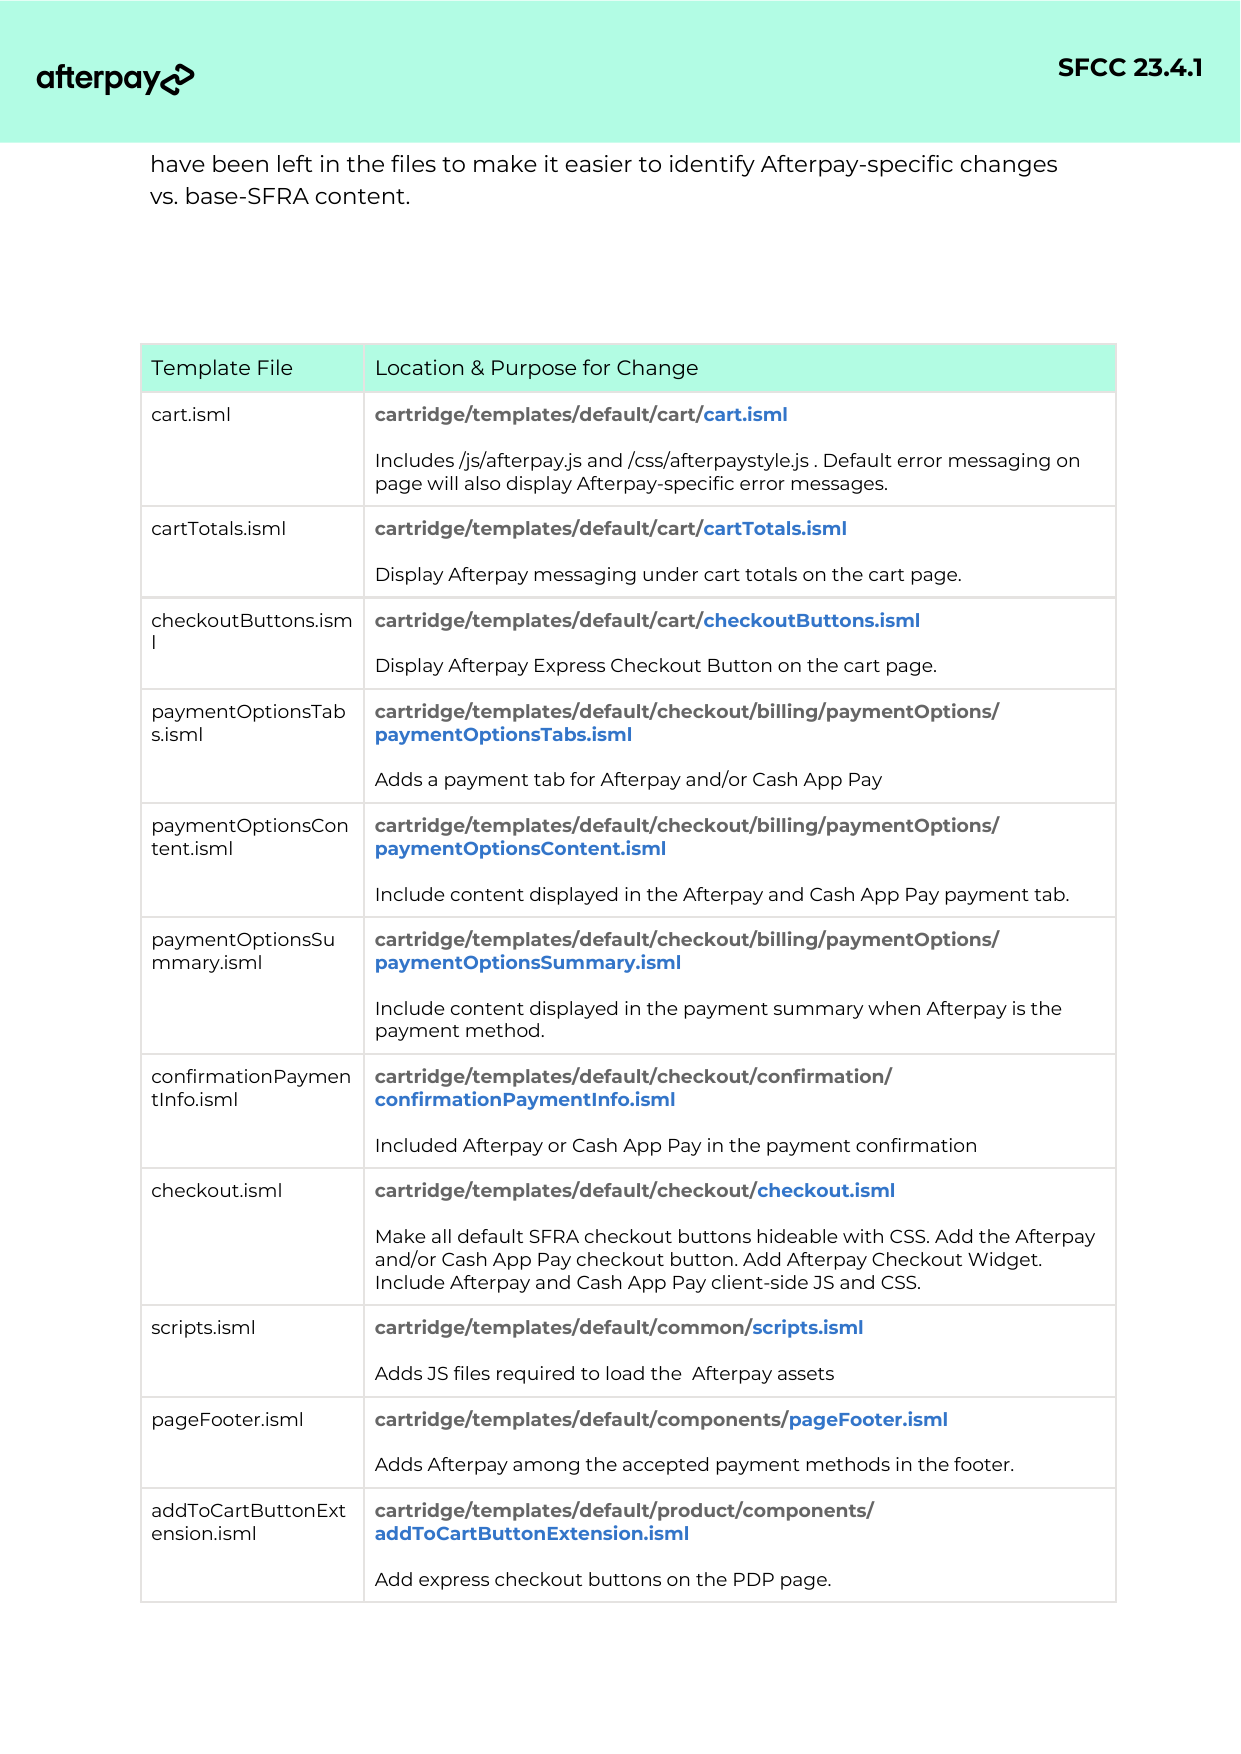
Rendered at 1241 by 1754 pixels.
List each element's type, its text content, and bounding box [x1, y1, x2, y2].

table_cell checkoutButtons.isml [142, 599, 363, 688]
table_cell cartridge/templates/default/cart/cart.isml Includes /js/afterpay.js and /css/afterpaystyle.js . Default error messaging on page will also display Afterpay-specific error messages. [365, 393, 1115, 505]
table_cell cartridge/templates/default/cart/checkoutButtons.isml Display Afterpay Express Checkout Button on the cart page. [365, 599, 1115, 688]
table_header Location & Purpose for Change [365, 345, 1115, 391]
table_cell cartridge/templates/default/cart/cartTotals.isml Display Afterpay messaging under cart totals on the cart page. [365, 507, 1115, 596]
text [150, 150, 1090, 210]
table_cell cartridge/templates/default/checkout/checkout.isml Make all default SFRA checkout buttons hideable with CSS. Add the Afterpay and/or Cash App Pay checkout button. Add Afterpay Checkout Widget. Include Afterpay and Cash App Pay client-side JS and CSS. [365, 1169, 1115, 1304]
table_cell cartridge/templates/default/product/components/addToCartButtonExtension.isml Add express checkout buttons on the PDP page. [365, 1489, 1115, 1601]
table_cell addToCartButtonExtension.isml [142, 1489, 363, 1601]
table_cell cartridge/templates/default/checkout/billing/paymentOptions/paymentOptionsContent.isml Include content displayed in the Afterpay and Cash App Pay payment tab. [365, 804, 1115, 916]
table_header Template File [142, 345, 363, 391]
picture [7, 40, 224, 103]
table_cell confirmationPaymentInfo.isml [142, 1055, 363, 1167]
table_cell scripts.isml [142, 1306, 363, 1396]
table_cell paymentOptionsTabs.isml [142, 690, 363, 802]
table_cell cartridge/templates/default/checkout/confirmation/confirmationPaymentInfo.isml Included Afterpay or Cash App Pay in the payment confirmation [365, 1055, 1115, 1167]
table_cell cartridge/templates/default/checkout/billing/paymentOptions/paymentOptionsTabs.isml Adds a payment tab for Afterpay and/or Cash App Pay [365, 690, 1115, 802]
table_cell cart.isml [142, 393, 363, 505]
table_cell paymentOptionsContent.isml [142, 804, 363, 916]
table_cell cartTotals.isml [142, 507, 363, 596]
table_cell checkout.isml [142, 1169, 363, 1304]
table_cell pageFooter.isml [142, 1398, 363, 1487]
table_cell cartridge/templates/default/components/pageFooter.isml Adds Afterpay among the accepted payment methods in the footer. [365, 1398, 1115, 1487]
table_cell paymentOptionsSummary.isml [142, 918, 363, 1053]
table_cell cartridge/templates/default/checkout/billing/paymentOptions/paymentOptionsSummary.isml Include content displayed in the payment summary when Afterpay is the payment method. [365, 918, 1115, 1053]
table_cell cartridge/templates/default/common/scripts.isml Adds JS files required to load the Afterpay assets [365, 1306, 1115, 1396]
